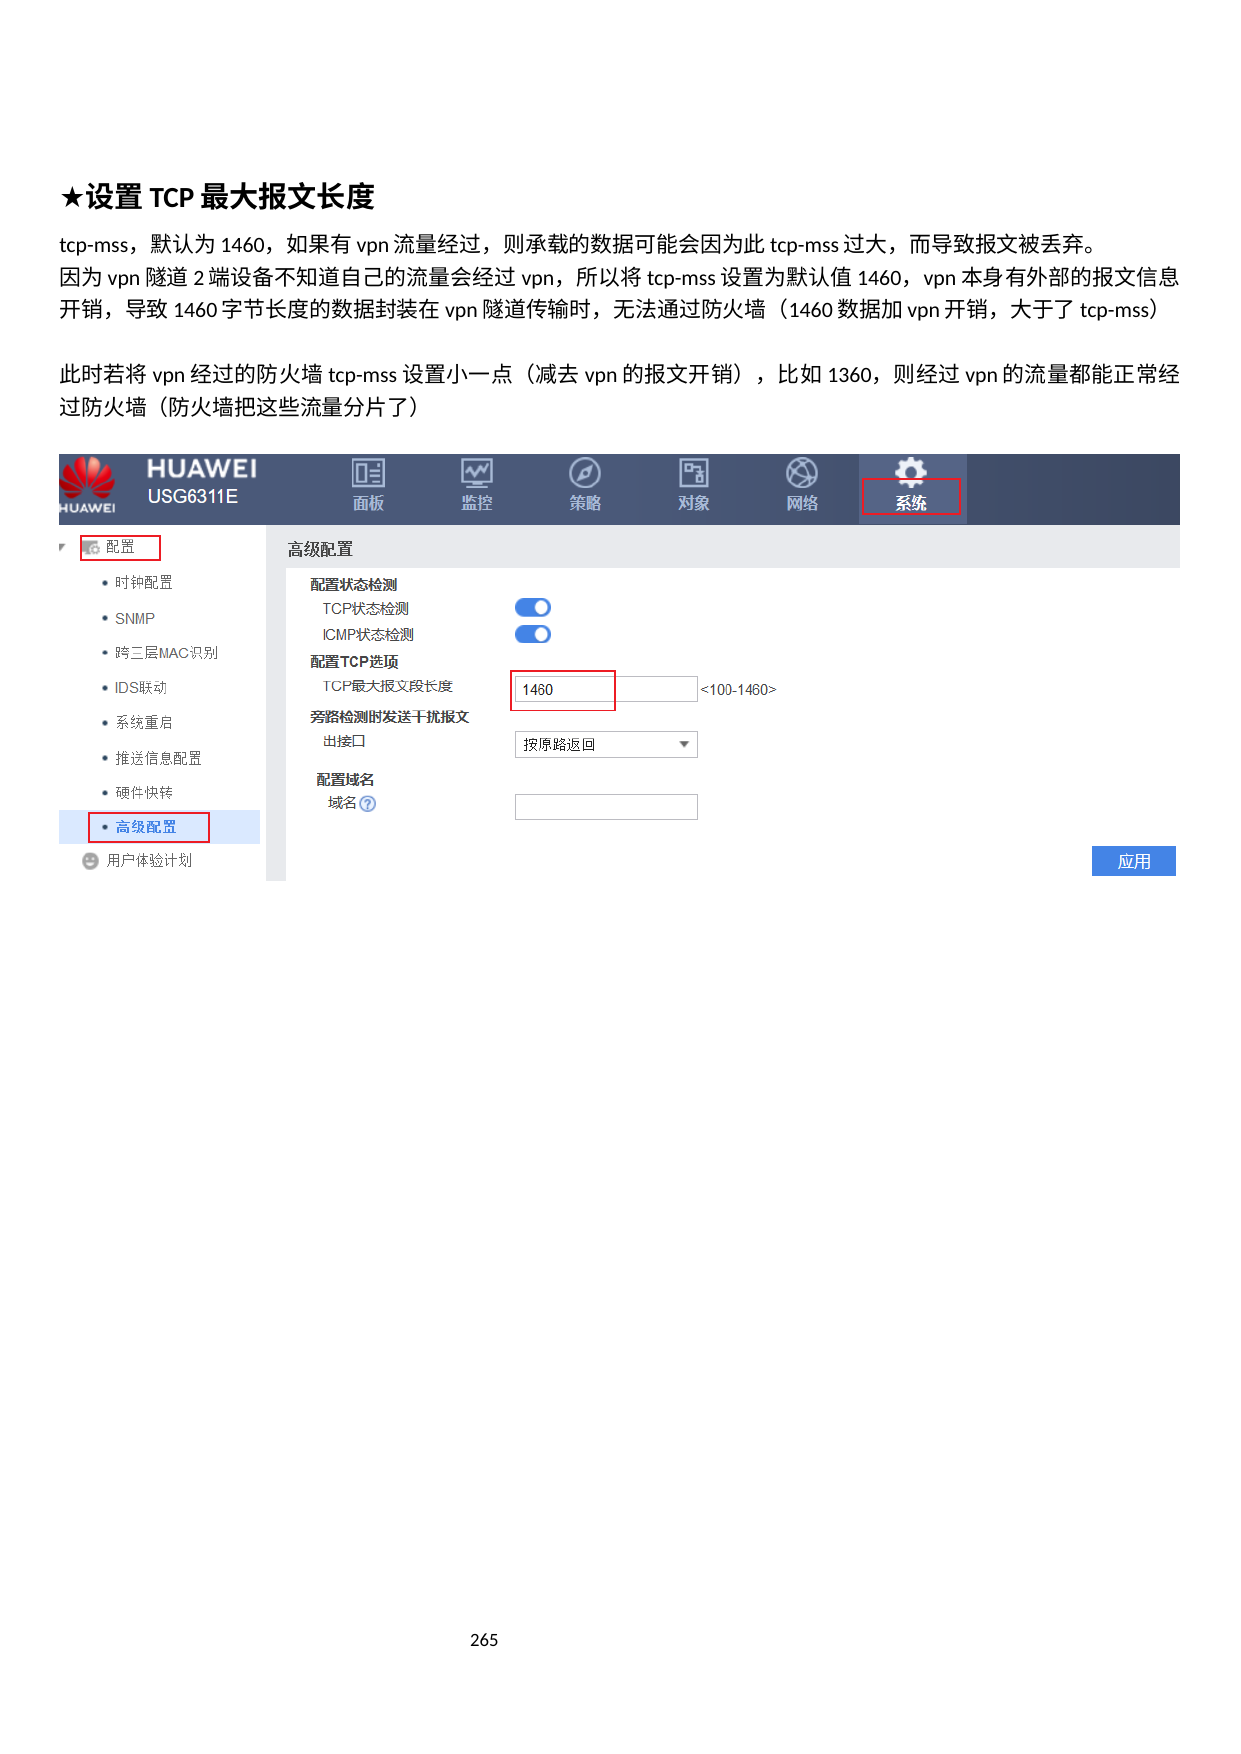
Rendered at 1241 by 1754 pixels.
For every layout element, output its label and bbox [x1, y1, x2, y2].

picture [59, 454, 1180, 881]
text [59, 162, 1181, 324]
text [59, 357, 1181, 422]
